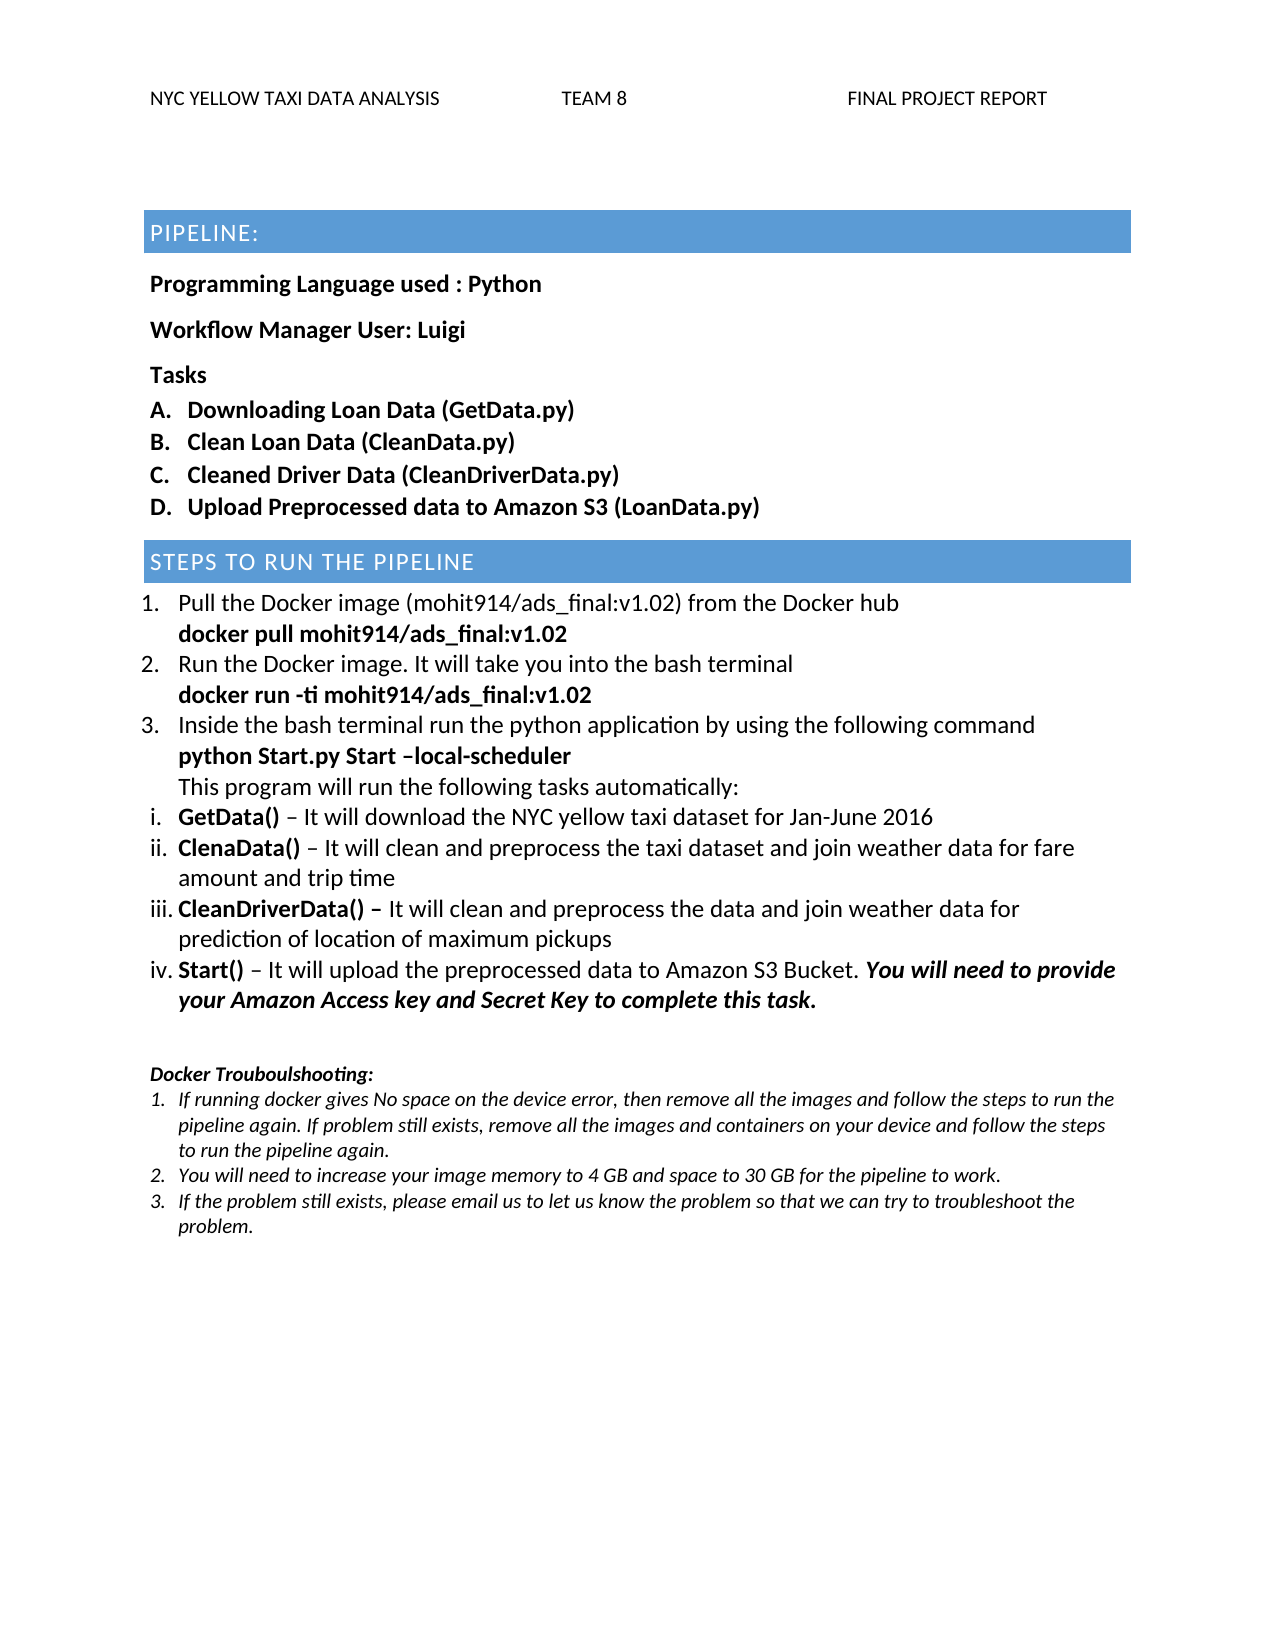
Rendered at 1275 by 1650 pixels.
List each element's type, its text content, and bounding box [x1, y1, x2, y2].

list docker pull mohit914/ads_final:v1.02 [178, 618, 1125, 648]
list Clean Loan Data (CleanData.py) [150, 426, 1125, 457]
text Workflow Manager User: Luigi [150, 314, 1125, 344]
list Pull the Docker image (mohit914/ads_final:v1.02) from the Docker hub [141, 587, 1125, 618]
subtitle STEPS TO RUN THE Pipeline [150, 546, 1125, 577]
list Start() – It will upload the preprocessed data to Amazon S3 Bucket. You will need to provide your Amazon Access key and Secret Key to complete this task. [150, 954, 1125, 1015]
list This program will run the following tasks automatically: [178, 771, 1125, 801]
list docker run -ti mohit914/ads_final:v1.02 [178, 679, 1125, 709]
list CleanDriverData() – It will clean and preprocess the data and join weather data for prediction of location of maximum pickups [150, 893, 1125, 954]
list If running docker gives No space on the device error, then remove all the images and follow the steps to run the pipeline again. If problem still exists, remove all the images and containers on your device and follow the steps to run the pipeline again. [150, 1086, 1125, 1163]
list Cleaned Driver Data (CleanDriverData.py) [150, 459, 1125, 489]
text Docker Trouboulshooting: [150, 1061, 1125, 1086]
list Run the Docker image. It will take you into the bash terminal [141, 648, 1125, 679]
list If the problem still exists, please email us to let us know the problem so that we can try to troubleshoot the problem. [150, 1188, 1125, 1239]
list Inside the bash terminal run the python application by using the following command [141, 709, 1125, 740]
list Downloading Loan Data (GetData.py) [150, 394, 1125, 425]
list Upload Preprocessed data to Amazon S3 (LoanData.py) [150, 491, 1125, 522]
list python Start.py Start –local-scheduler [178, 740, 1125, 771]
list You will need to increase your image memory to 4 GB and space to 30 GB for the pipeline to work. [150, 1163, 1125, 1188]
subtitle pipeline: [150, 217, 1125, 247]
list GetData() – It will download the NYC yellow taxi dataset for Jan-June 2016 [150, 801, 1125, 832]
text Tasks [150, 359, 1125, 390]
list ClenaData() – It will clean and preprocess the taxi dataset and join weather data for fare amount and trip time [150, 832, 1125, 893]
text Programming Language used : Python [150, 268, 1125, 299]
